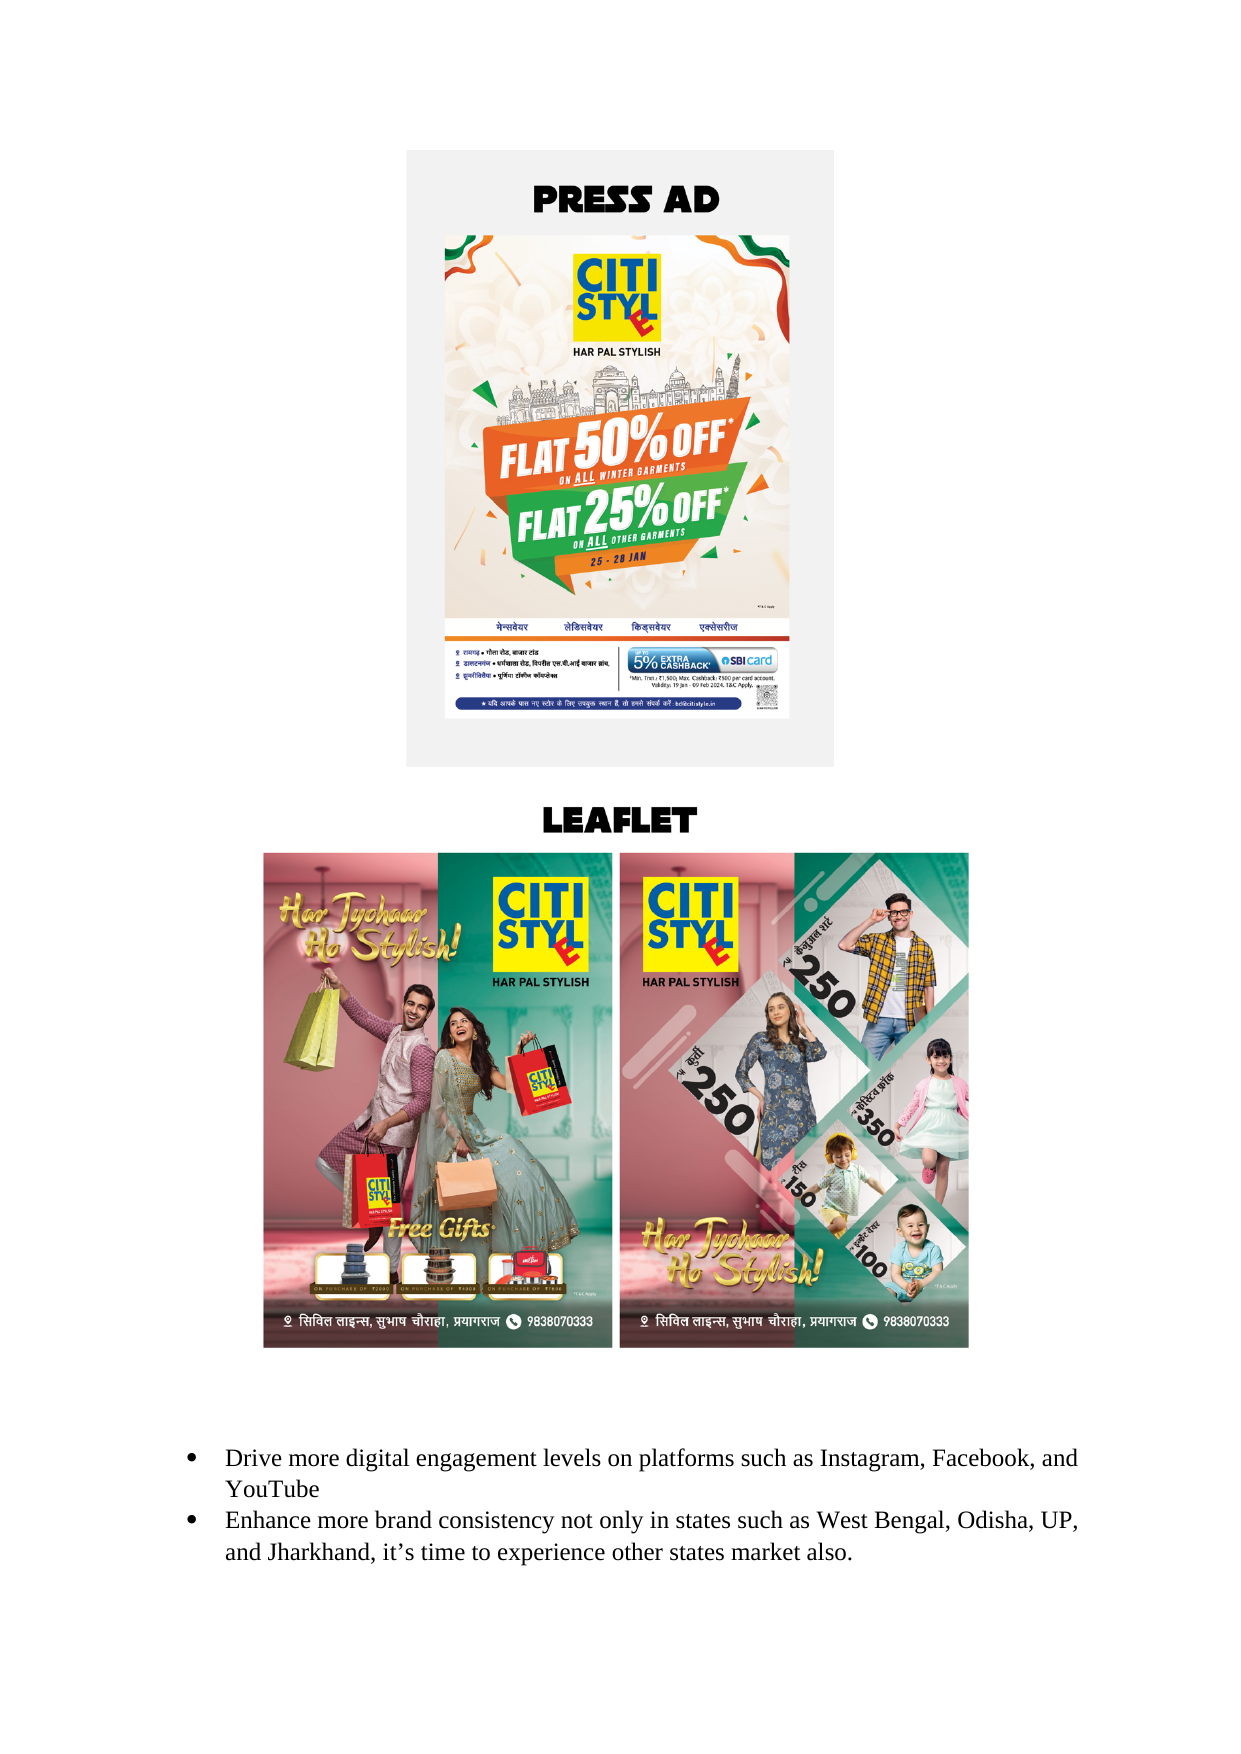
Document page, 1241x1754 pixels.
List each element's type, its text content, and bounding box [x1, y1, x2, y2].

list Drive more digital engagement levels on platforms such as Instagram, Facebook, and YouTube [187, 1443, 1090, 1503]
list Enhance more brand consistency not only in states such as West Bengal, Odisha, UP, and Jharkhand, it’s time to experience other states market also. [187, 1506, 1090, 1565]
picture [218, 768, 1022, 1377]
picture [406, 150, 834, 767]
